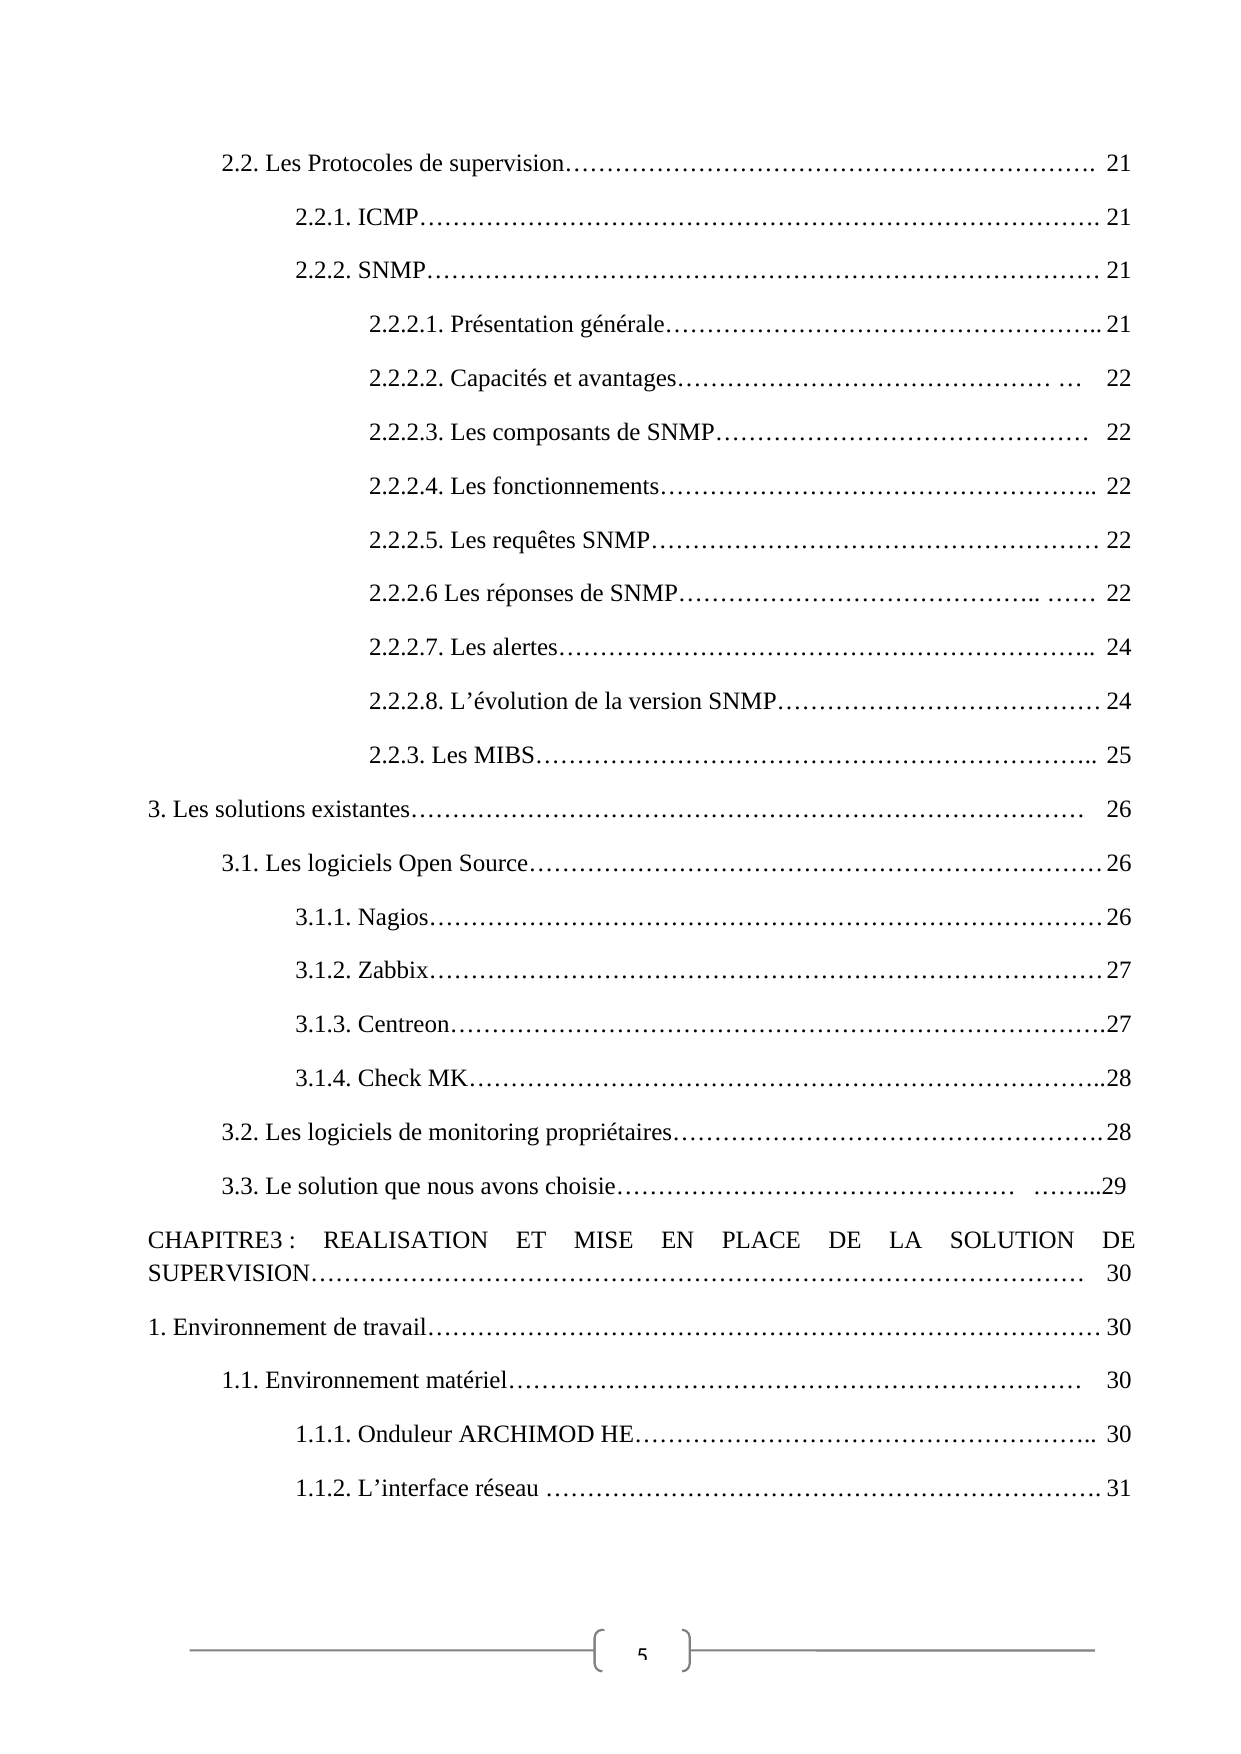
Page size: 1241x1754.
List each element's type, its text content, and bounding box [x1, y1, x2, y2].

text 2.2.2.6 Les réponses de SNMP…………………………………….. …… 22 [148, 578, 1137, 607]
text 1.1. Environnement matériel…………………………………………………………… 30 [148, 1366, 1137, 1394]
text 3.1.2. Zabbix……………………………………………………………………… 27 [148, 956, 1137, 984]
text 2.2.2.1. Présentation générale…………………………………………….. 21 [148, 309, 1137, 338]
text 3. Les solutions existantes……………………………………………………………………… 26 [148, 794, 1137, 823]
text 3.1. Les logiciels Open Source…………………………………………………………… 26 [148, 848, 1137, 877]
text 1.1.2. L’interface réseau …………………………………………………………. 31 [148, 1473, 1137, 1502]
text 2.2.2.5. Les requêtes SNMP……………………………………………… 22 [148, 525, 1137, 553]
text 2.2.1. ICMP………………………………………………………………………. 21 [148, 202, 1137, 230]
text 2.2.2. SNMP……………………………………………………………………… 21 [148, 255, 1137, 284]
text 3.1.4. Check MK………………………………………………………………….. 28 [148, 1063, 1137, 1092]
text 2.2. Les Protocoles de supervision………………………………………………………. 21 [148, 148, 1137, 176]
text 3.1.3. Centreon……………………………………………………………………. 27 [148, 1009, 1137, 1038]
text 2.2.3. Les MIBS………………………………………………………….. 25 [295, 740, 1137, 769]
text 2.2.2.3. Les composants de SNMP……………………………………… 22 [148, 417, 1137, 446]
text 2.2.2.7. Les alertes……………………………………………………….. 24 [148, 632, 1137, 661]
text 1.1.1. Onduleur ARCHIMOD HE……………………………………………….. 30 [148, 1419, 1137, 1448]
text 3.2. Les logiciels de monitoring propriétaires……………………………………………. 28 [148, 1117, 1137, 1146]
text 2.2.2.8. L’évolution de la version SNMP………………………………… 24 [148, 686, 1137, 715]
text 1. Environnement de travail……………………………………………………………………… 30 [148, 1312, 1137, 1340]
text 2.2.2.2. Capacités et avantages……………………………………… … 22 [148, 363, 1137, 392]
text 2.2.2.4. Les fonctionnements…………………………………………….. 22 [148, 471, 1137, 499]
text 3.3. Le solution que nous avons choisie………………………………………… ……...29 [148, 1171, 1137, 1200]
text 3.1.1. Nagios……………………………………………………………………… 26 [148, 902, 1137, 930]
text CHAPITRE3 : REALISATION ET MISE EN PLACE DE LA SOLUTION DE SUPERVISION………………………………………………………………………………… 30 [148, 1225, 1137, 1287]
